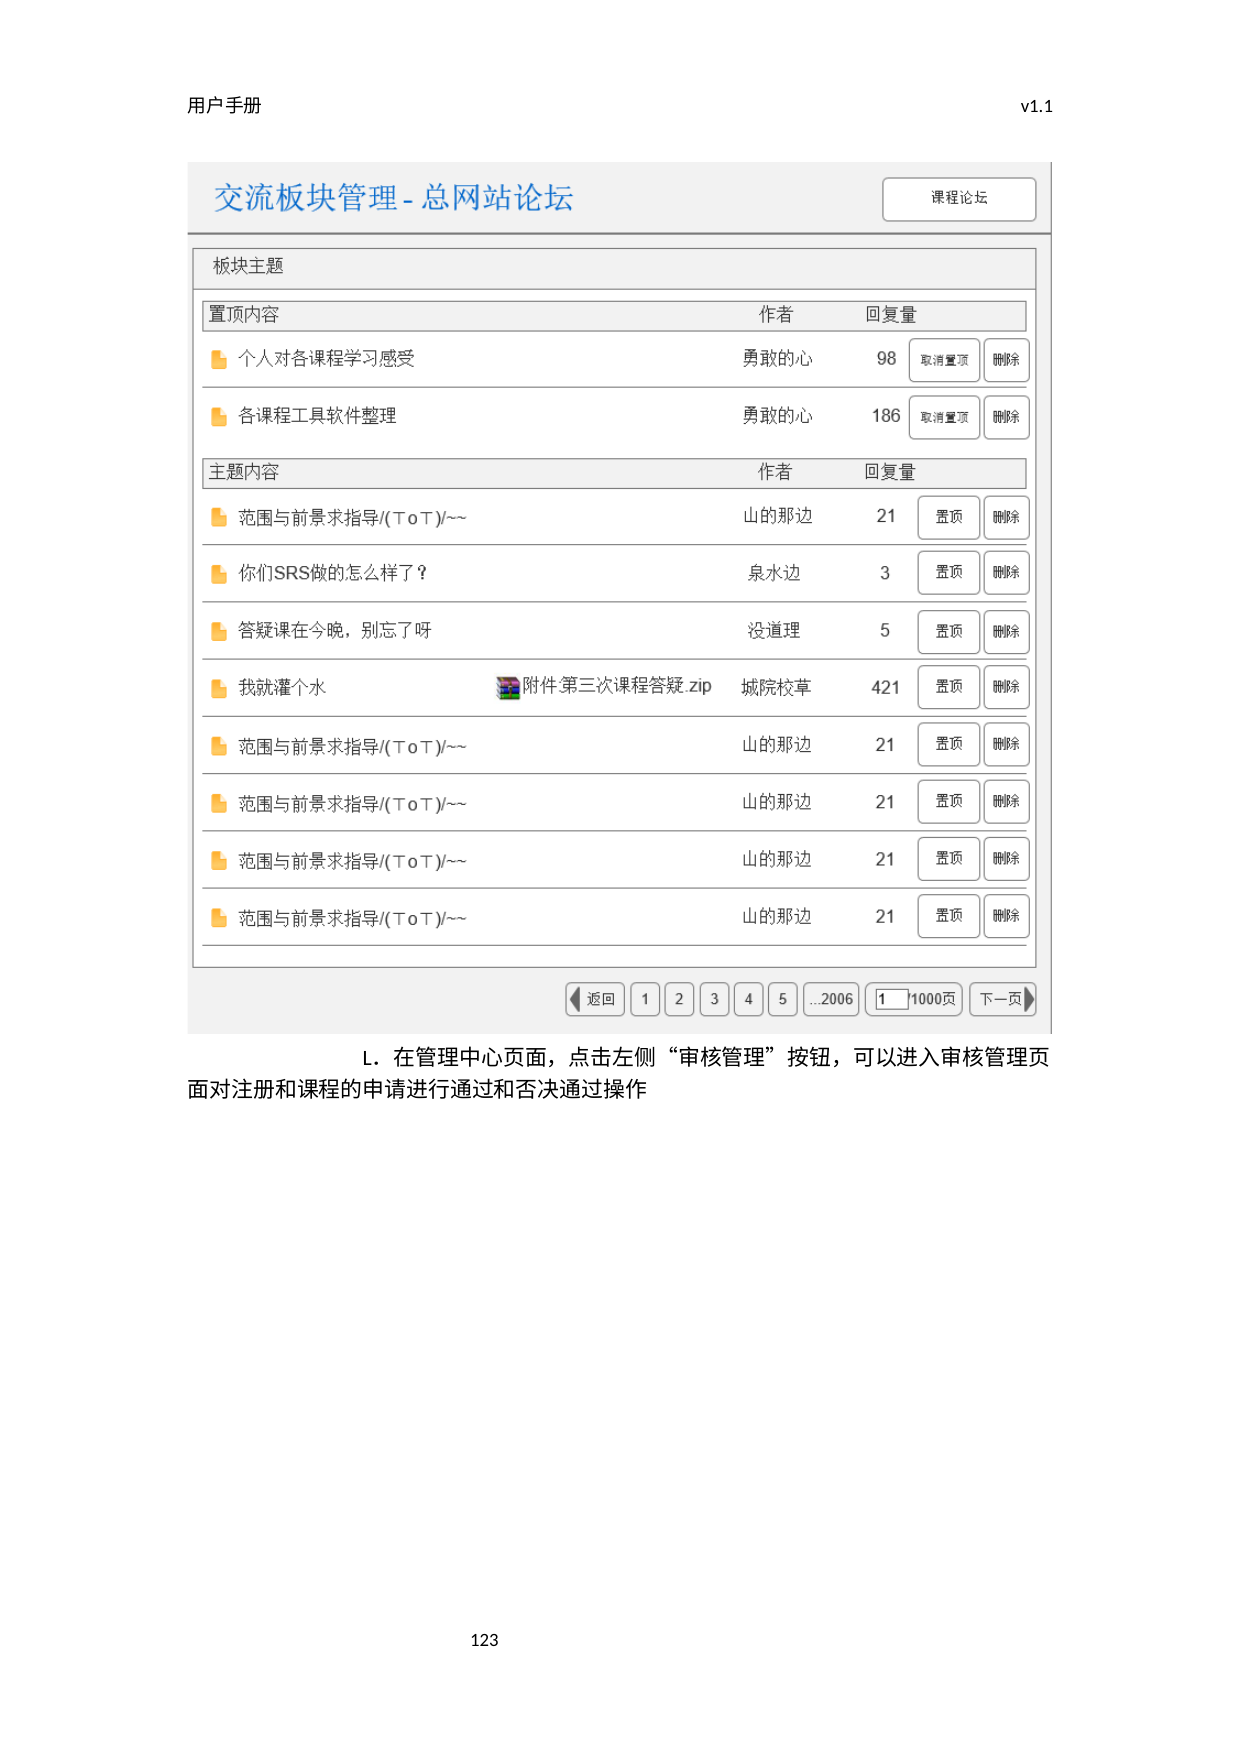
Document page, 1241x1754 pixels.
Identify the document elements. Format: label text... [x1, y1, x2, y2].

text L．在管理中心页面，点击左侧“审核管理”按钮，可以进入审核管理页面对注册和课程的申请进行通过和否决通过操作 [187, 1039, 1053, 1104]
picture [187, 162, 1053, 1034]
